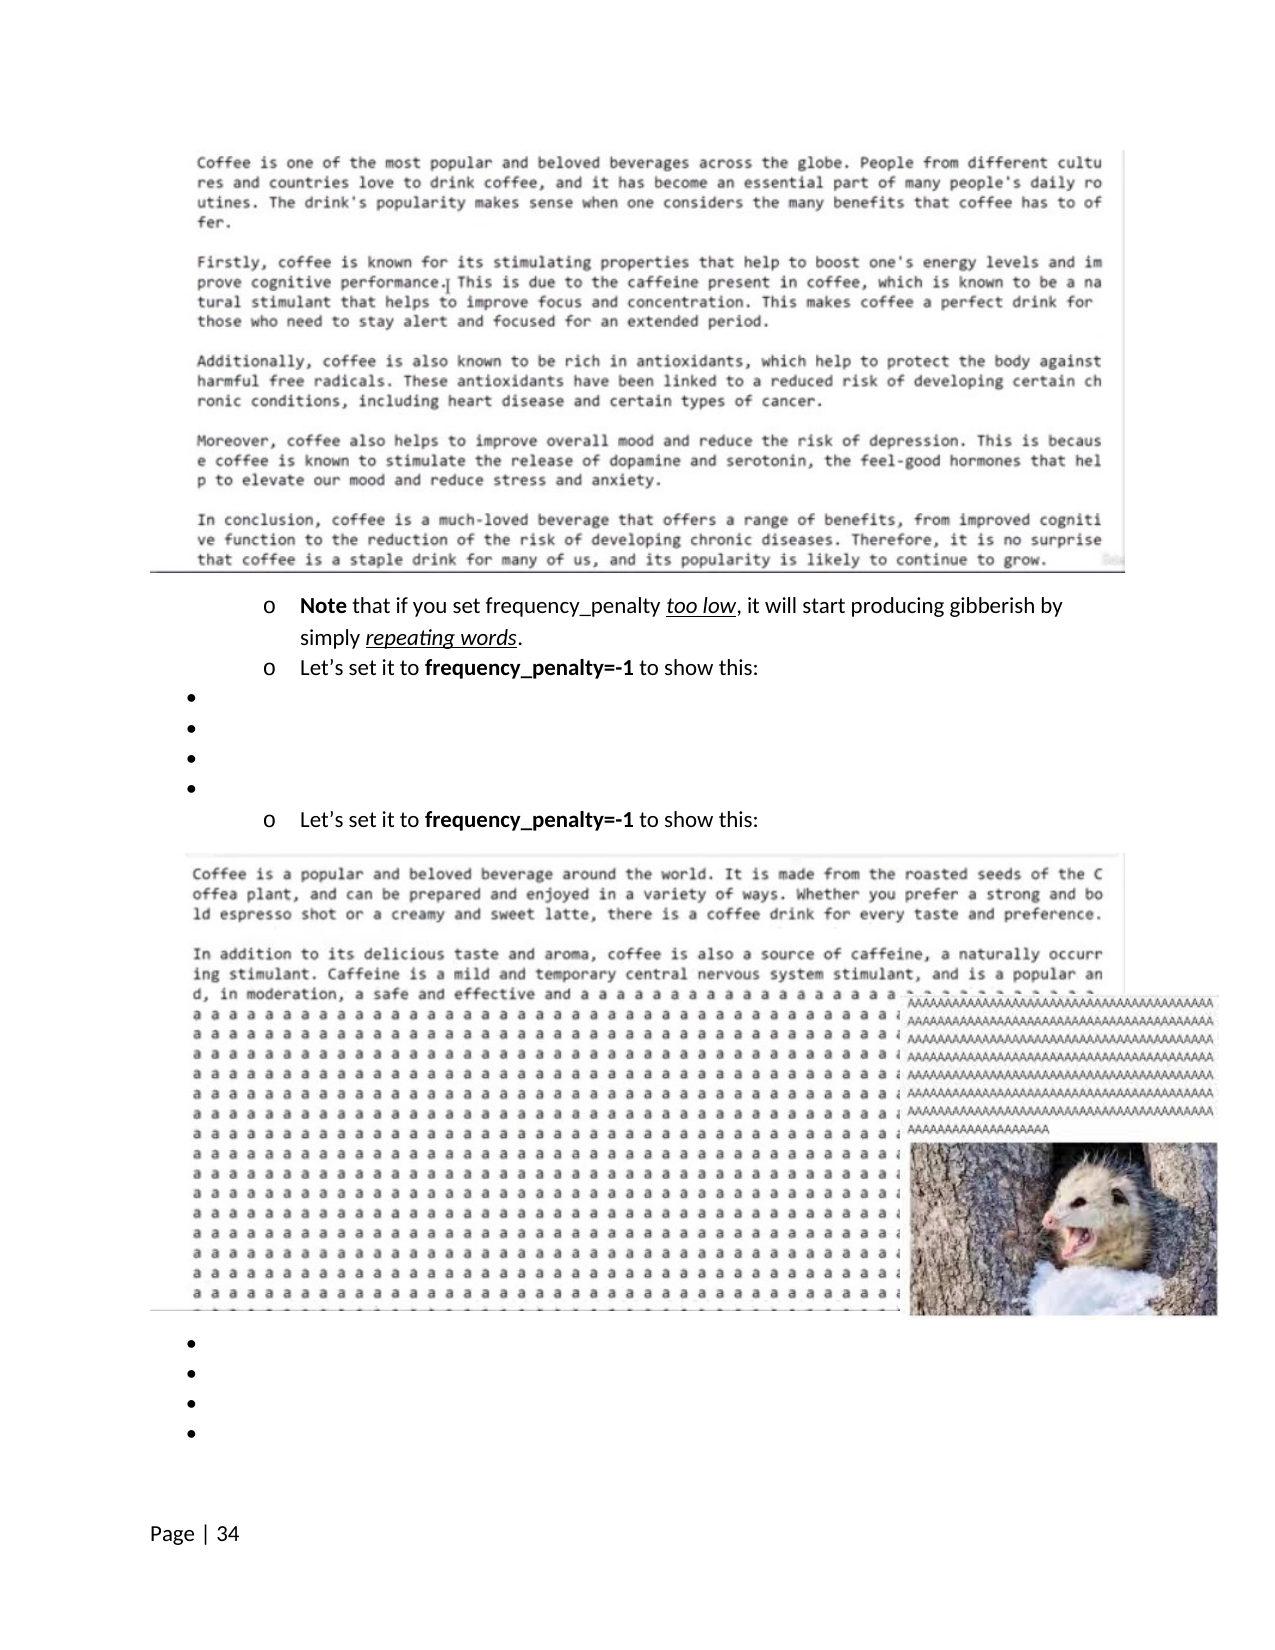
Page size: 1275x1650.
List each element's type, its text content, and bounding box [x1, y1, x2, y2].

picture [150, 853, 1125, 1311]
picture [150, 150, 1125, 573]
list Let’s set it to frequency_penalty=-1 to show this: [262, 805, 1125, 834]
list Let’s set it to frequency_penalty=-1 to show this: [262, 653, 1125, 682]
list Note that if you set frequency_penalty too low, it will start producing gibberish by simply repeating words. [262, 591, 1125, 651]
